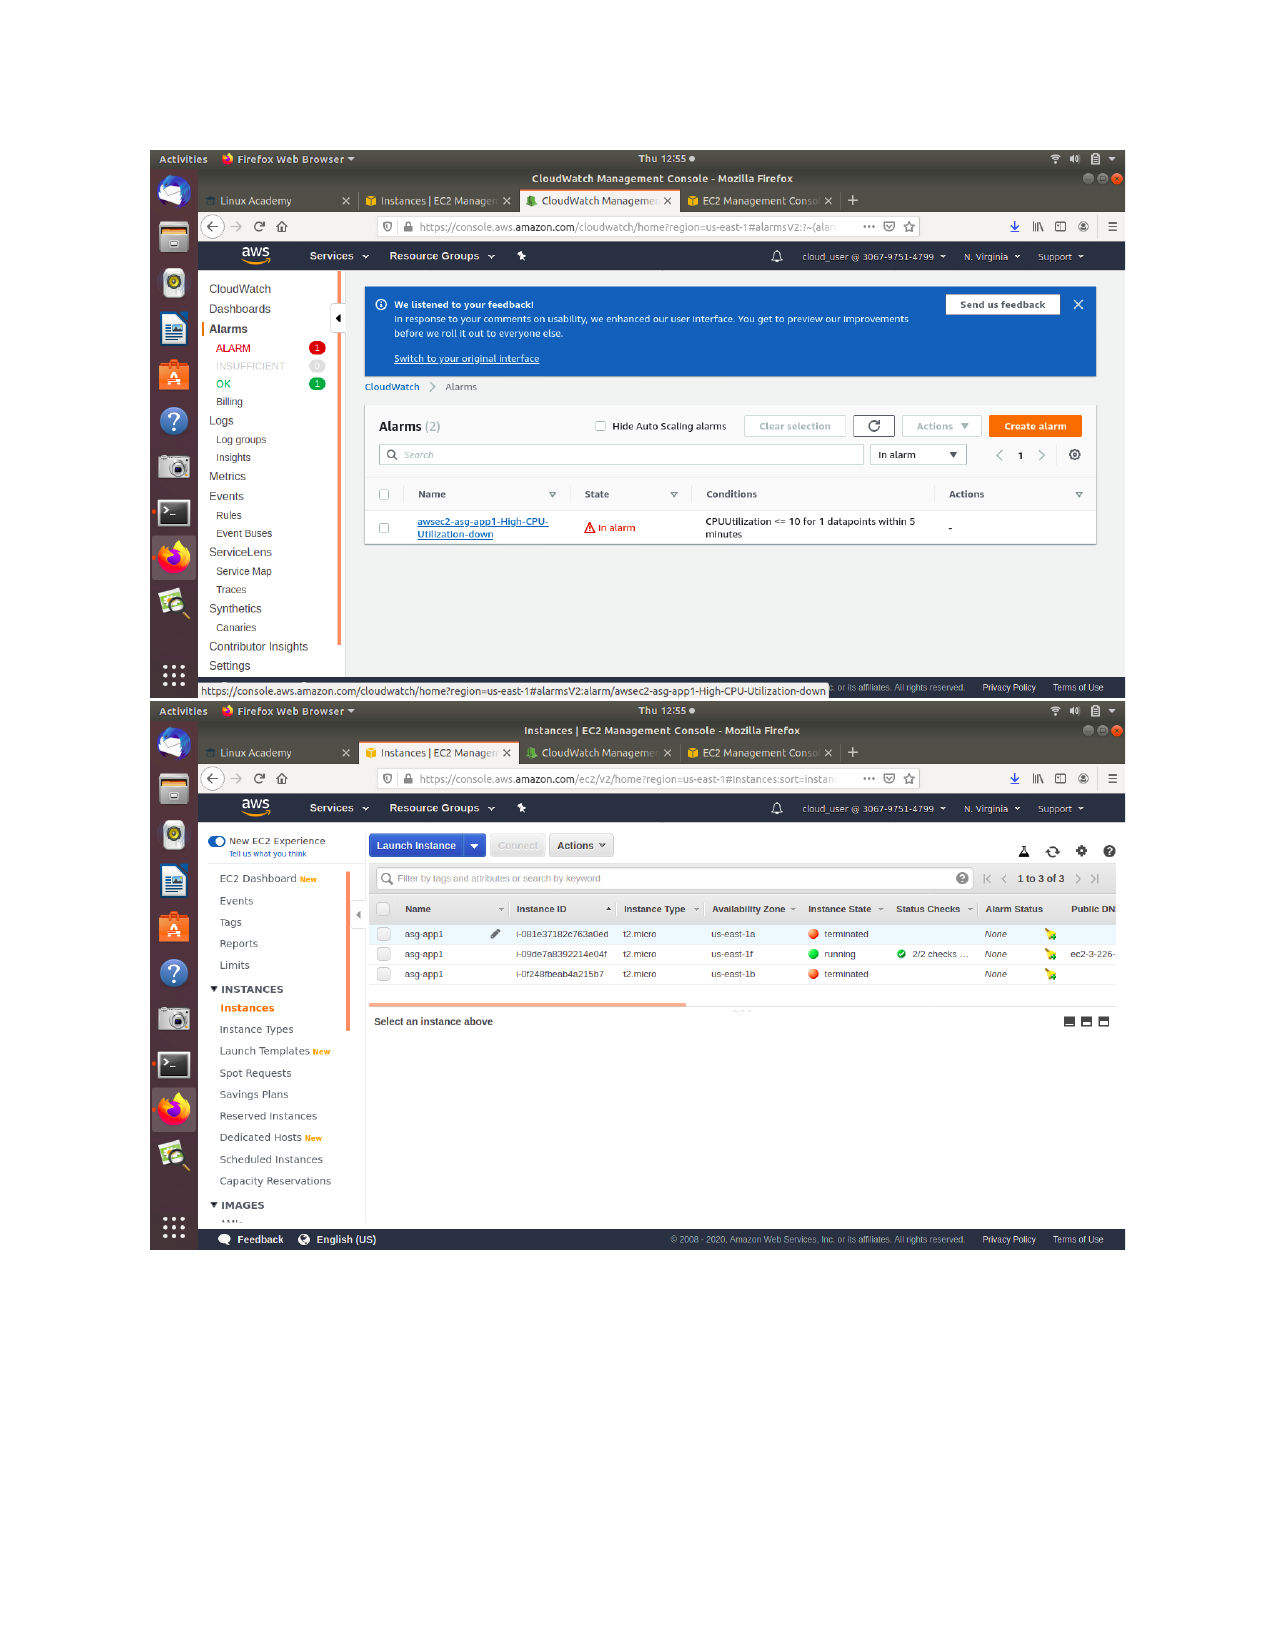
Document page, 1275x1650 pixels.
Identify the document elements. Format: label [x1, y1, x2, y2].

picture [150, 150, 1125, 698]
picture [150, 701, 1125, 1250]
